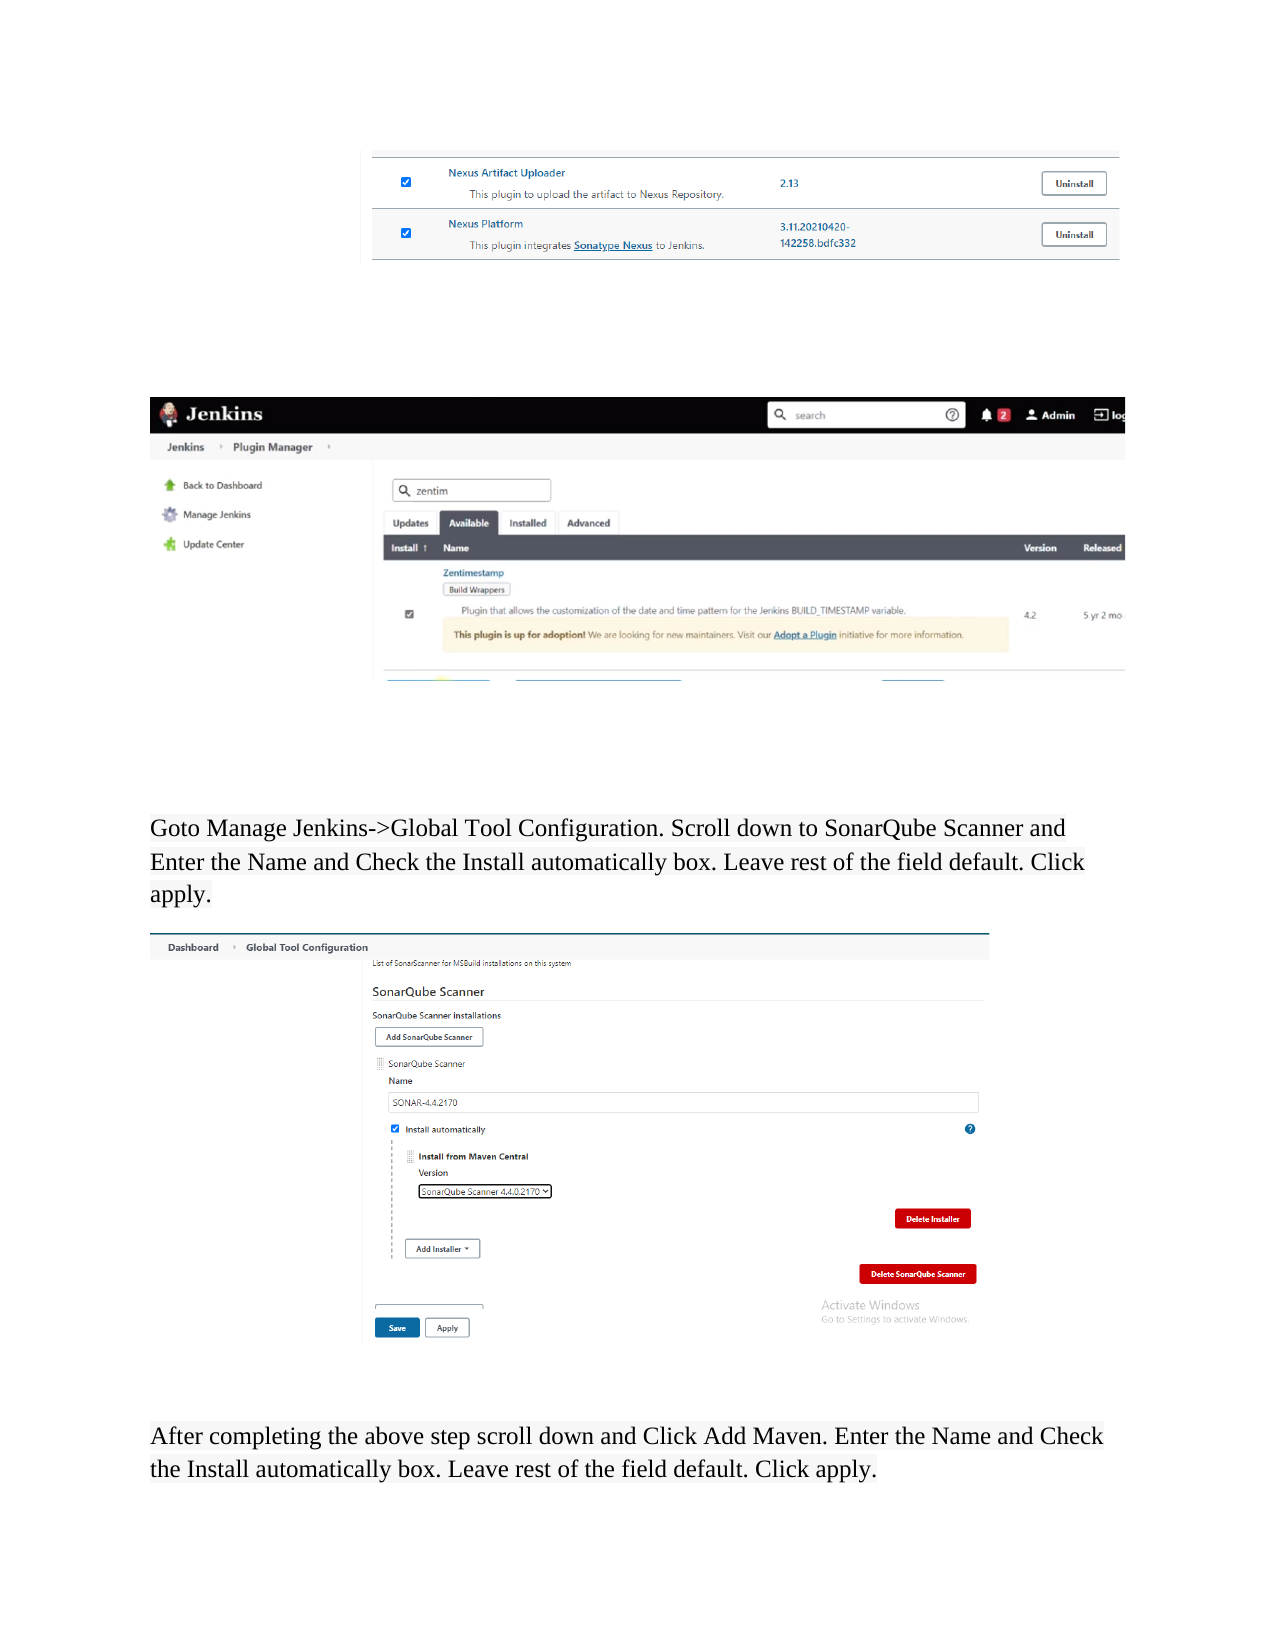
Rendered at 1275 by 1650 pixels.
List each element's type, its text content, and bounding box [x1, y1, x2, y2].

picture [150, 150, 1125, 265]
picture [150, 933, 990, 1343]
text Goto Manage Jenkins->Global Tool Configuration. Scroll down to SonarQube Scanner and Enter the Name and Check the Install automatically box. Leave rest of the field default. Click apply. [150, 813, 1125, 908]
picture [150, 397, 1125, 681]
text After completing the above step scroll down and Click Add Maven. Enter the Name and Check the Install automatically box. Leave rest of the field default. Click apply. [150, 1421, 1125, 1483]
